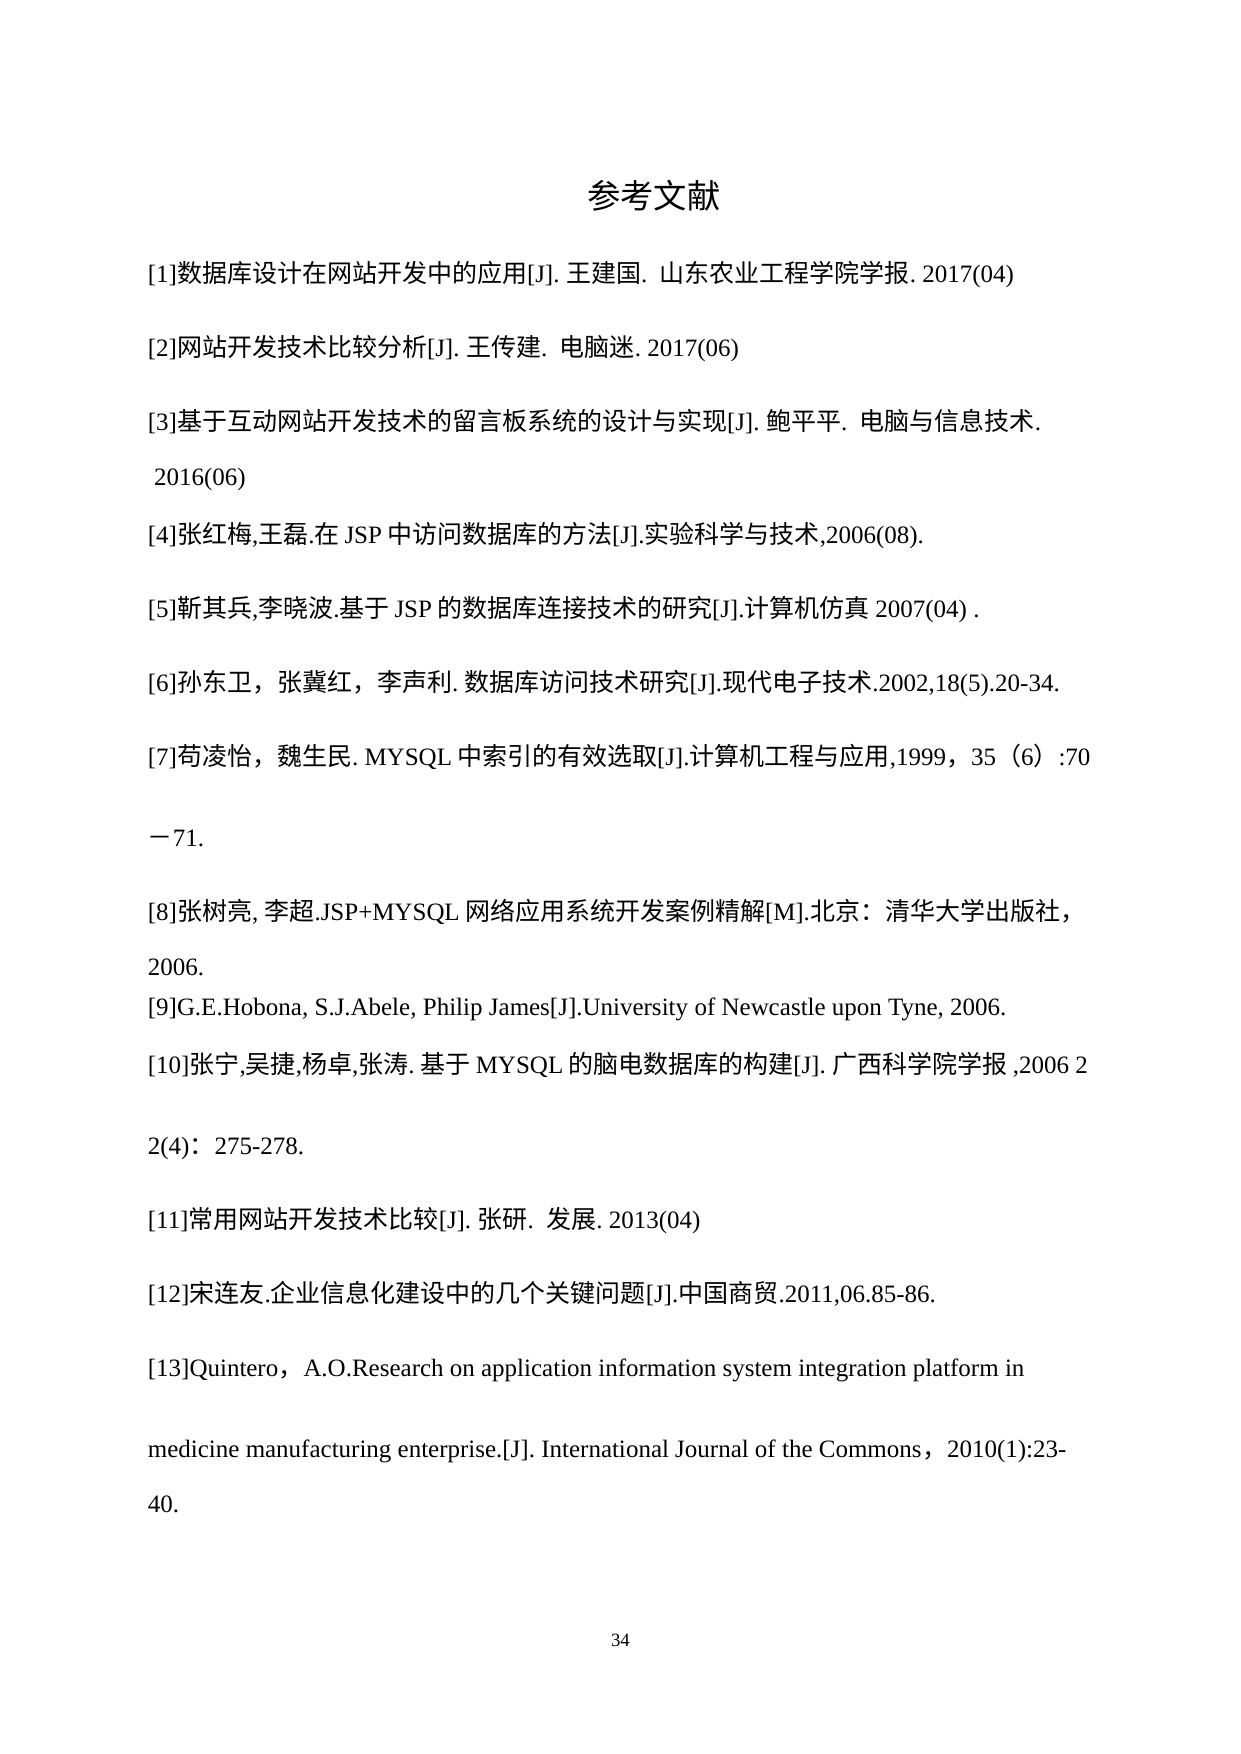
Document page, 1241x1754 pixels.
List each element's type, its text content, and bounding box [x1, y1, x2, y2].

text [11]常用网站开发技术比较[J]. 张研. 发展. 2013(04) [148, 1185, 1092, 1250]
text [4]张红梅,王磊.在JSP中访问数据库的方法[J].实验科学与技术,2006(08). [148, 500, 1092, 565]
text [8]张树亮, 李超.JSP+MYSQL网络应用系统开发案例精解[M].北京：清华大学出版社，2006. [148, 877, 1092, 983]
subtitle 参考文献 [148, 162, 1092, 227]
text [3]基于互动网站开发技术的留言板系统的设计与实现[J]. 鲍平平. 电脑与信息技术. 2016(06) [148, 387, 1092, 493]
text [13]Quintero，A.O.Research on application information system integration platform in medicine manufacturing enterprise.[J]. International Journal of the Commons，2010(1):23-40. [148, 1333, 1092, 1520]
text [6]孙东卫，张冀红，李声利. 数据库访问技术研究[J].现代电子技术.2002,18(5).20-34. [148, 648, 1092, 713]
text [7]苟凌怡，魏生民. MYSQL中索引的有效选取[J].计算机工程与应用,1999，35（6）:70－71. [148, 722, 1092, 868]
text [5]靳其兵,李晓波.基于JSP的数据库连接技术的研究[J].计算机仿真 2007(04) . [148, 574, 1092, 639]
text [12]宋连友.企业信息化建设中的几个关键问题[J].中国商贸.2011,06.85-86. [148, 1259, 1092, 1324]
text [1]数据库设计在网站开发中的应用[J]. 王建国. 山东农业工程学院学报. 2017(04) [148, 239, 1092, 304]
text [9]G.E.Hobona, S.J.Abele, Philip James[J].University of Newcastle upon Tyne, 2006. [148, 990, 1092, 1023]
text [10]张宁,吴捷,杨卓,张涛. 基于MYSQL的脑电数据库的构建[J]. 广西科学院学报 ,2006 22(4)：275-278. [148, 1030, 1092, 1176]
text [2]网站开发技术比较分析[J]. 王传建. 电脑迷. 2017(06) [148, 313, 1092, 378]
